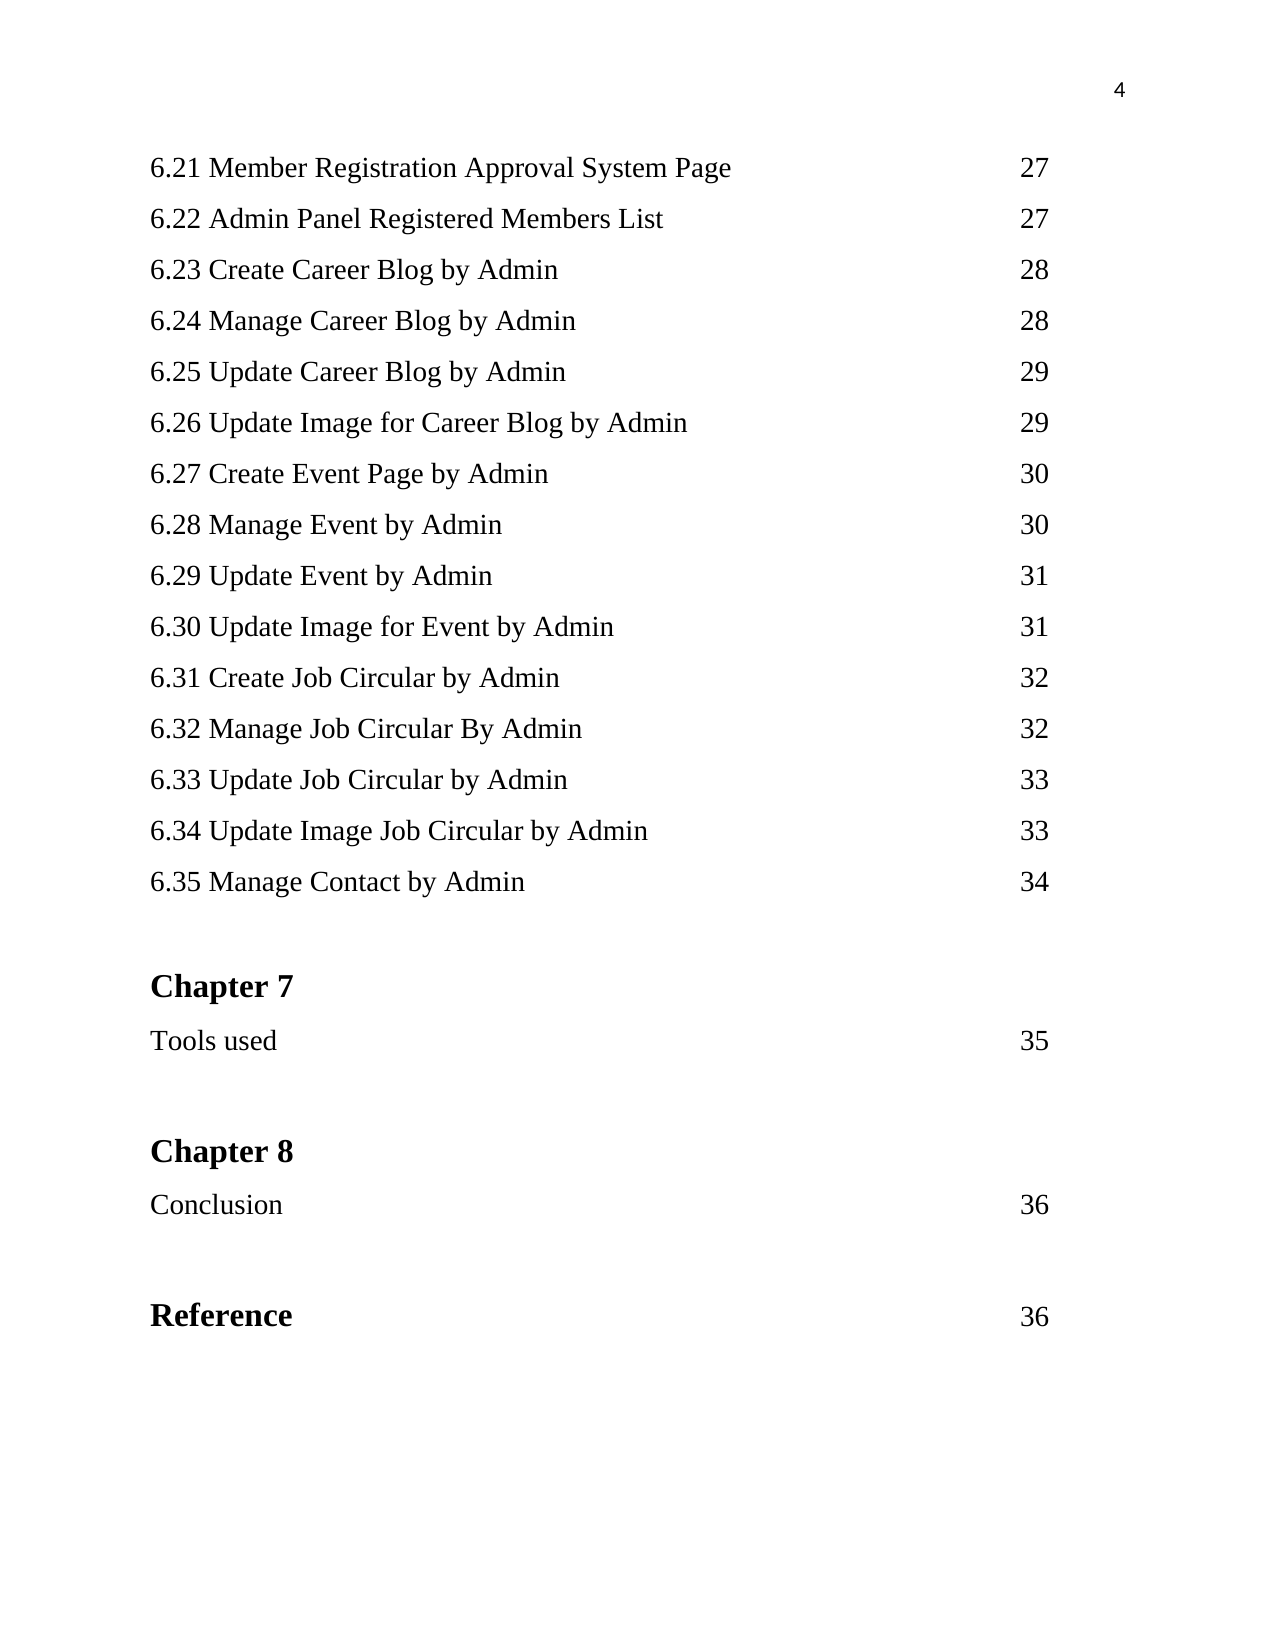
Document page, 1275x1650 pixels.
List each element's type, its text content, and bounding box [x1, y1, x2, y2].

text 6.23 Create Career Blog by Admin 28 [150, 252, 1125, 286]
text 6.32 Manage Job Circular By Admin 32 [150, 711, 1125, 745]
text Chapter 7 [150, 967, 1125, 1005]
text Reference 36 [127, 1295, 1125, 1333]
text 6.29 Update Event by Admin 31 [150, 558, 1125, 592]
text 6.26 Update Image for Career Blog by Admin 29 [150, 405, 1125, 439]
text 6.33 Update Job Circular by Admin 33 [150, 762, 1125, 796]
text 6.30 Update Image for Event by Admin 31 [150, 609, 1125, 643]
text 6.21 Member Registration Approval System Page 27 [150, 150, 1125, 183]
text 6.34 Update Image Job Circular by Admin 33 [150, 813, 1125, 847]
text 6.35 Manage Contact by Admin 34 [150, 864, 1125, 898]
text 6.31 Create Job Circular by Admin 32 [150, 660, 1125, 694]
text 6.25 Update Career Blog by Admin 29 [150, 354, 1125, 388]
text Tools used 35 [150, 1023, 1125, 1057]
text 6.24 Manage Career Blog by Admin 28 [150, 303, 1125, 337]
text 6.28 Manage Event by Admin 30 [150, 507, 1125, 541]
text Conclusion 36 [150, 1187, 1125, 1221]
text Chapter 8 [150, 1131, 1125, 1169]
text 6.27 Create Event Page by Admin 30 [150, 456, 1125, 490]
text 6.22 Admin Panel Registered Members List 27 [150, 201, 1125, 234]
